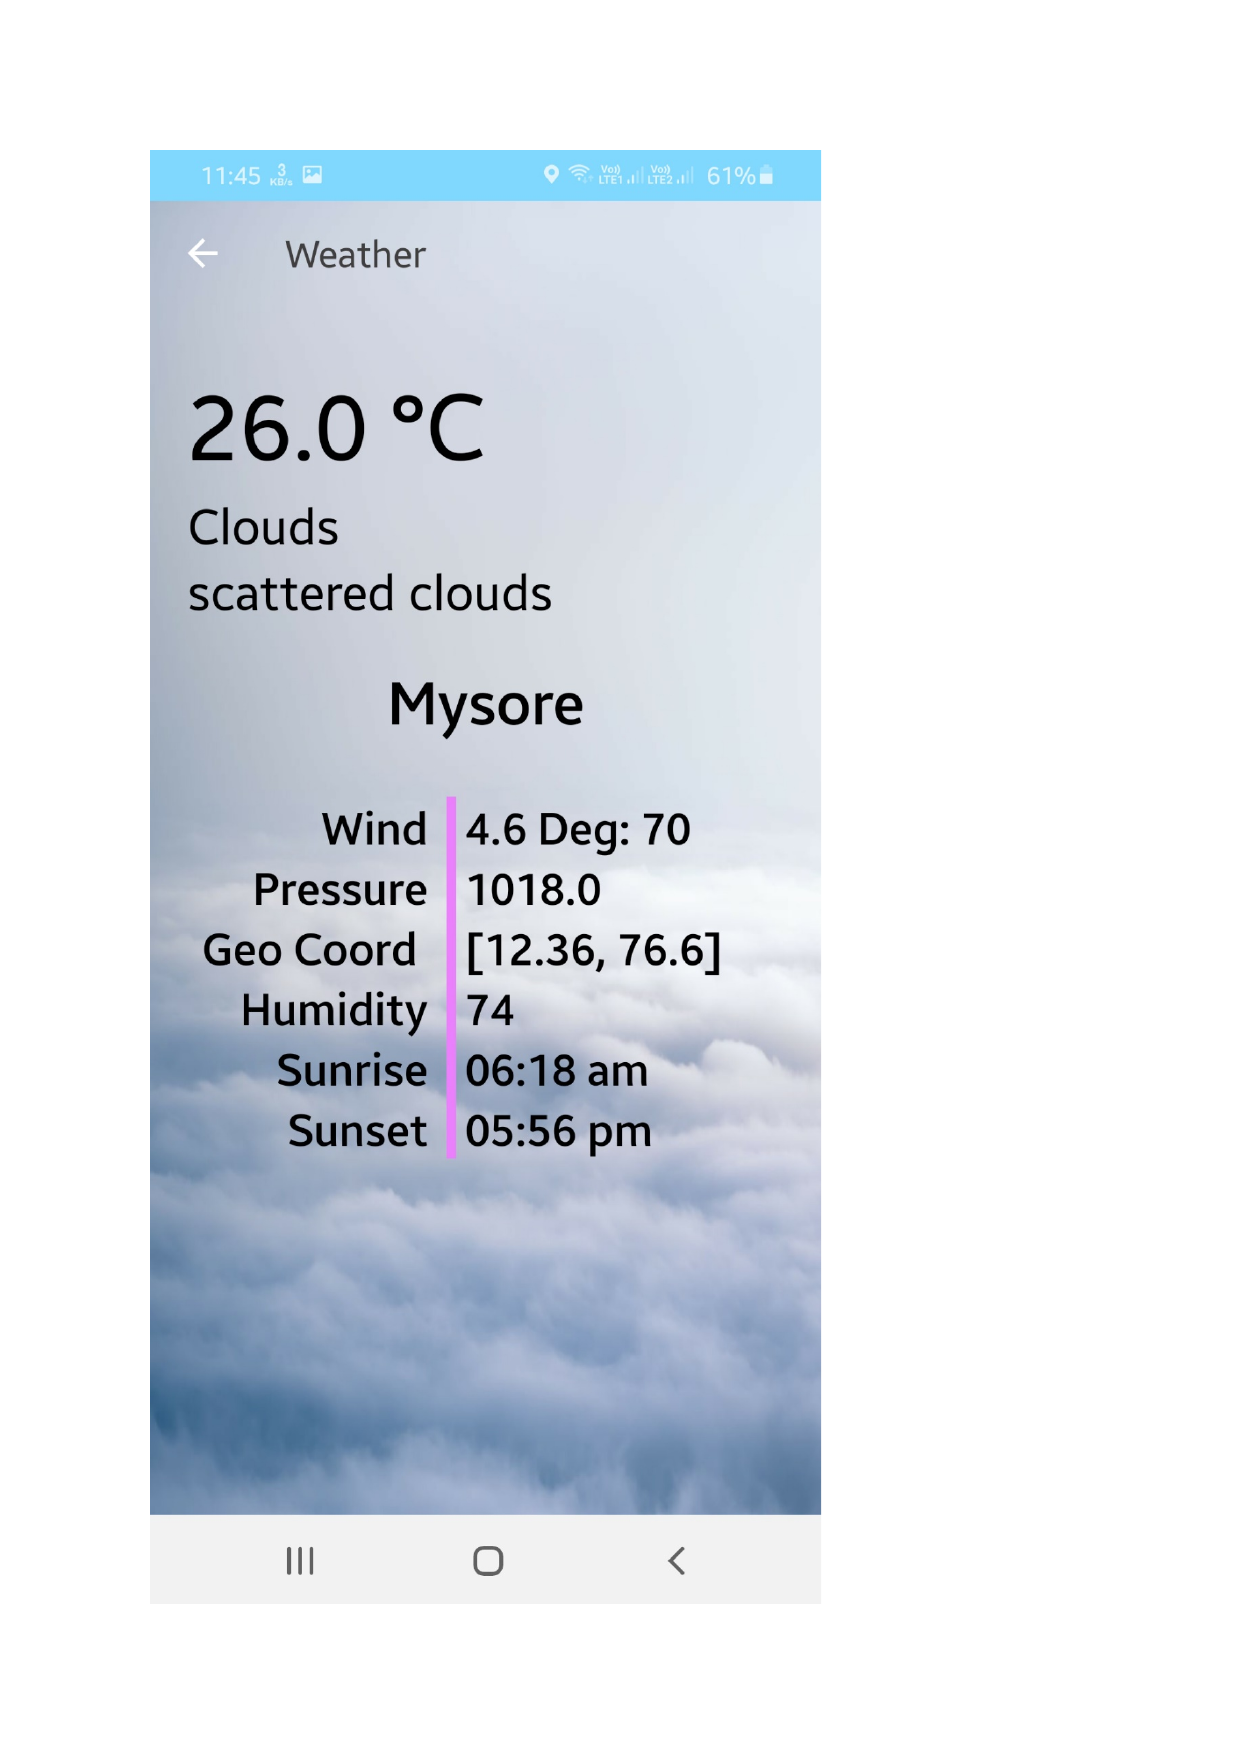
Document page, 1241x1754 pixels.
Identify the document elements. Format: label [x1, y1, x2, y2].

picture [150, 150, 822, 1604]
